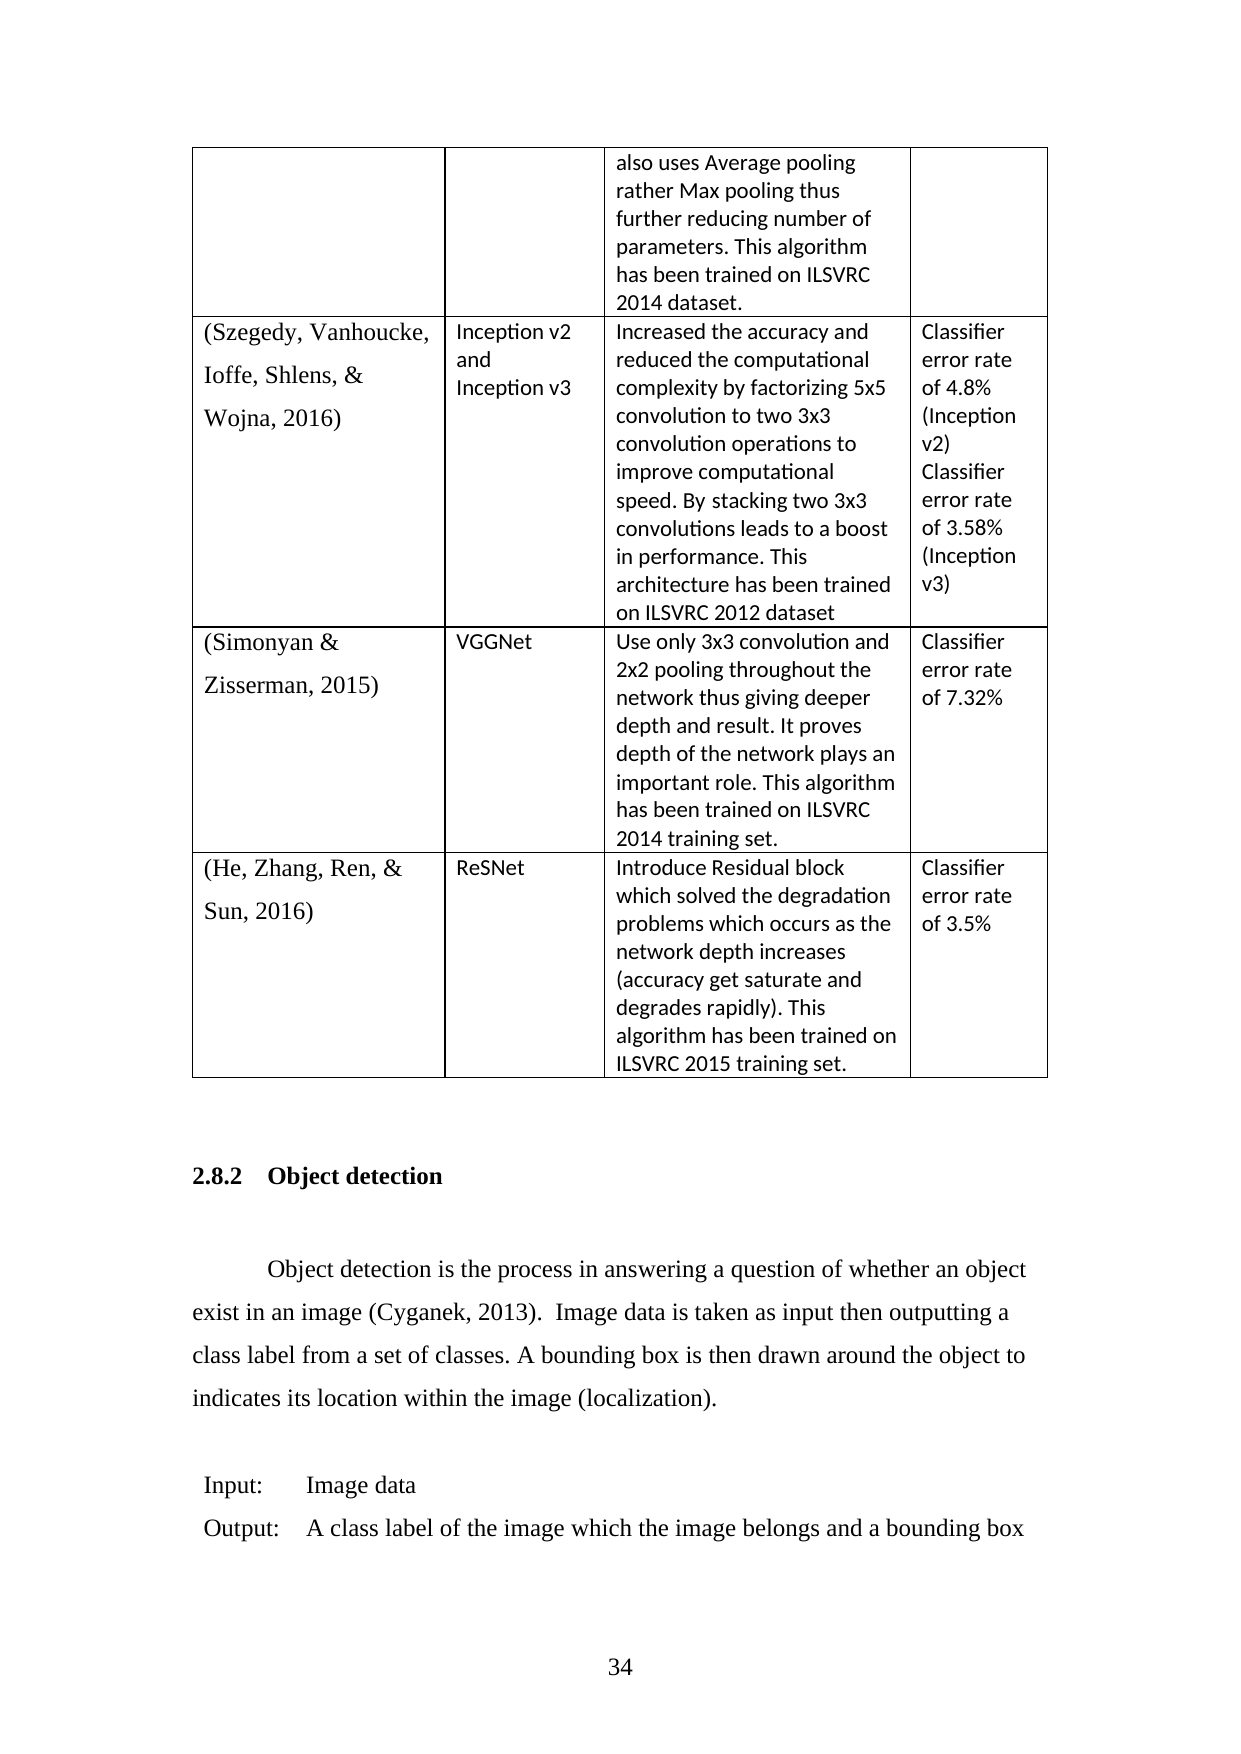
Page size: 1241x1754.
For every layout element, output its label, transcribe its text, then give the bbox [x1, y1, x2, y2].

table_header Input: [192, 1470, 294, 1513]
table_cell [193, 317, 444, 626]
table_cell Increased the accuracy and reduced the computational complexity by factorizing 5x5 convolution to two 3x3 convolution operations to improve computational speed. By stacking two 3x3 convolutions leads to a boost in performance. This architecture has been trained on ILSVRC 2012 dataset [605, 317, 910, 626]
table_cell ReSNet [446, 853, 604, 1077]
table_cell [193, 853, 444, 1077]
text Object detection is the process in answering a question of whether an object exist in an image. Image data is taken as input then outputting a class label from a set of classes. A bounding box is then drawn around the object to indicates its location within the image (localization). [192, 1254, 1048, 1412]
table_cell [911, 148, 1047, 316]
table_cell [193, 148, 444, 316]
table_header Image data [295, 1470, 1047, 1513]
table_cell Classifier error rate of 3.5% [911, 853, 1047, 1077]
table_cell Classifier error rate of 7.32% [911, 628, 1047, 852]
table_cell VGGNet [446, 628, 604, 852]
table_cell Introduce Residual block which solved the degradation problems which occurs as the network depth increases (accuracy get saturate and degrades rapidly). This algorithm has been trained on ILSVRC 2015 training set. [605, 853, 910, 1077]
table_cell A class label of the image which the image belongs and a bounding box [295, 1513, 1047, 1556]
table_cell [446, 148, 604, 316]
subtitle Object detection [192, 1161, 1048, 1190]
table_cell Output: [192, 1513, 294, 1556]
table_cell Classifier error rate of 4.8% (Inception v2) Classifier error rate of 3.58% (Inception v3) [911, 317, 1047, 626]
table_cell Use only 3x3 convolution and 2x2 pooling throughout the network thus giving deeper depth and result. It proves depth of the network plays an important role. This algorithm has been trained on ILSVRC 2014 training set. [605, 628, 910, 852]
table_cell [193, 628, 444, 852]
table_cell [605, 148, 910, 316]
table_cell Inception v2 and Inception v3 [446, 317, 604, 626]
